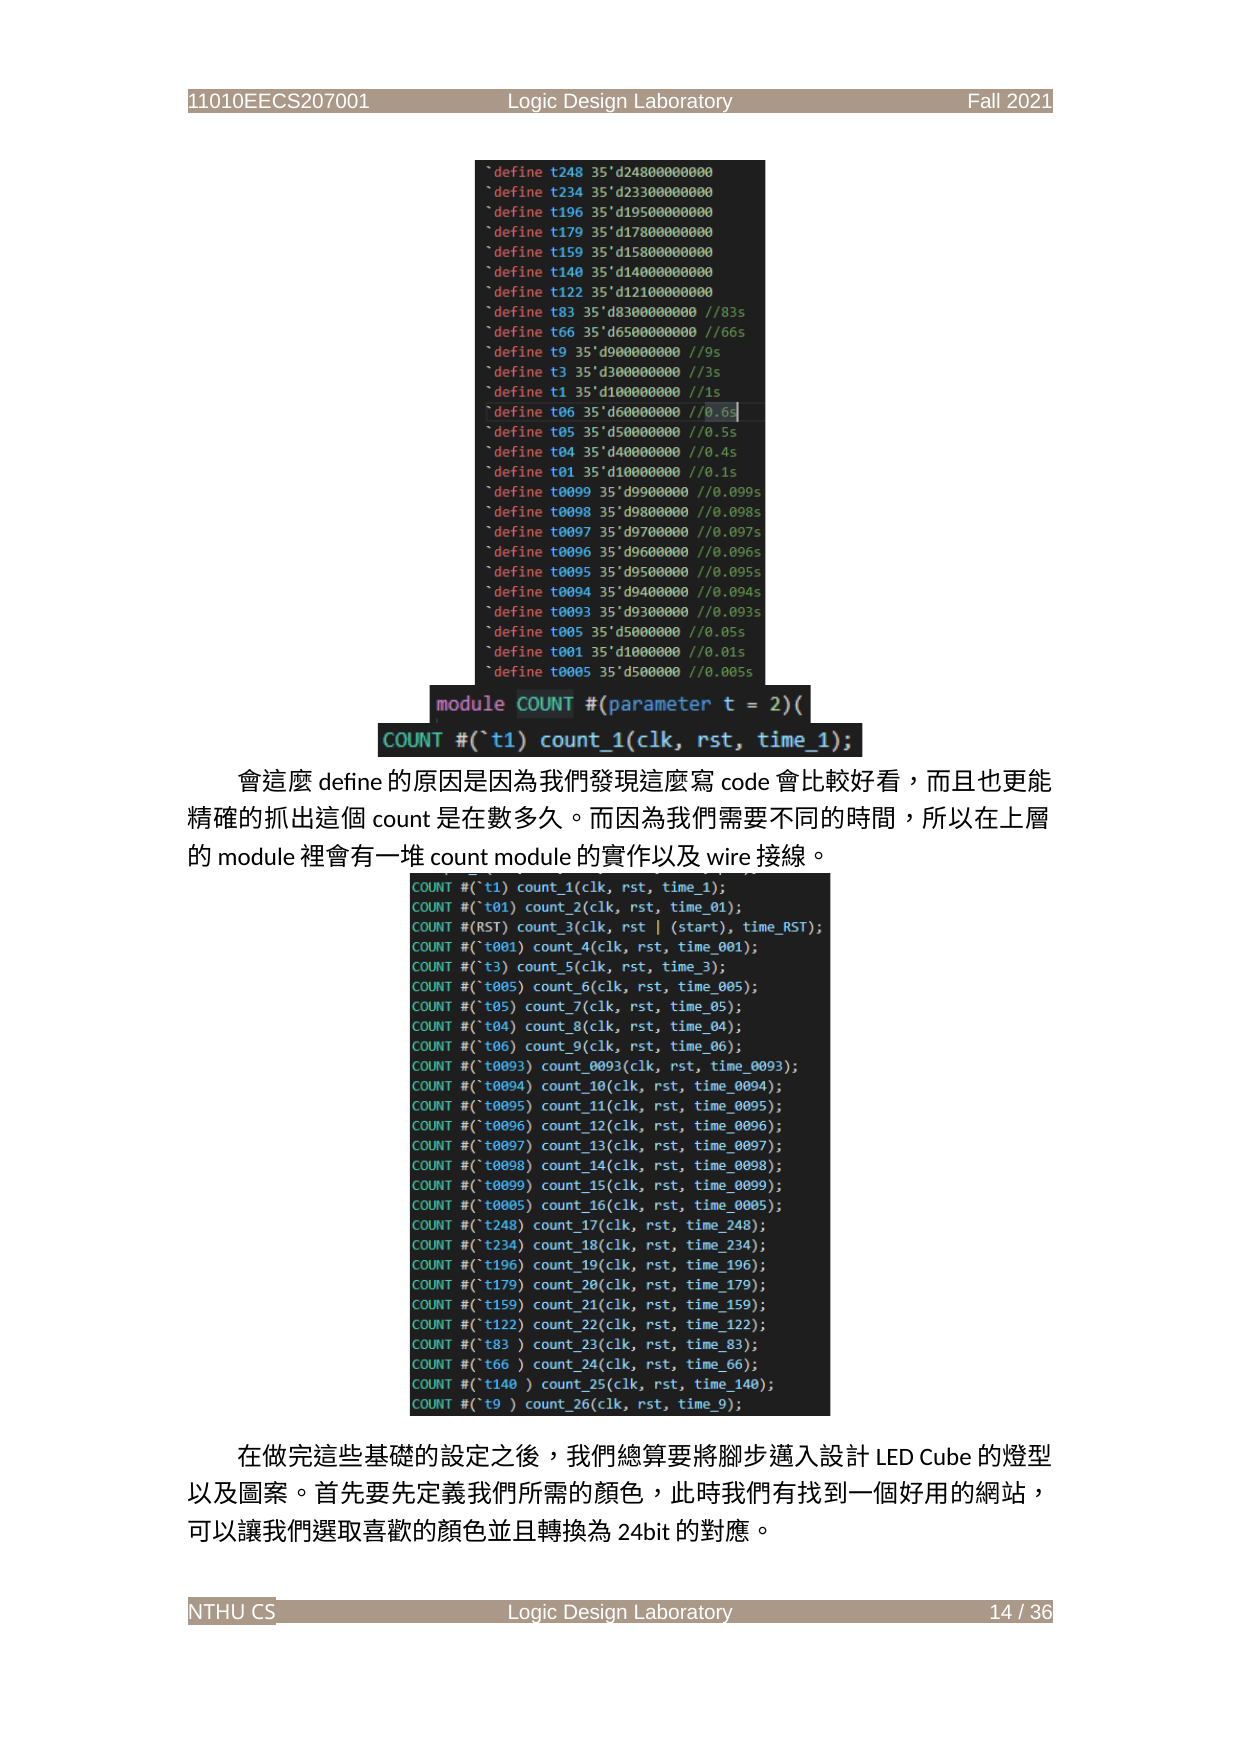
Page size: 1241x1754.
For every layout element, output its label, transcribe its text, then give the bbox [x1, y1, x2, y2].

text 在做完這些基礎的設定之後，我們總算要將腳步邁入設計LED Cube的燈型以及圖案。首先要先定義我們所需的顏色，此時我們有找到一個好用的網站，可以讓我們選取喜歡的顏色並且轉換為24bit的對應。 [187, 1436, 1053, 1548]
picture [409, 873, 831, 1416]
picture [377, 160, 863, 757]
text 會這麼define的原因是因為我們發現這麼寫code會比較好看，而且也更能精確的抓出這個count是在數多久。而因為我們需要不同的時間，所以在上層的module裡會有一堆count module的實作以及wire接線。 [187, 761, 1053, 873]
